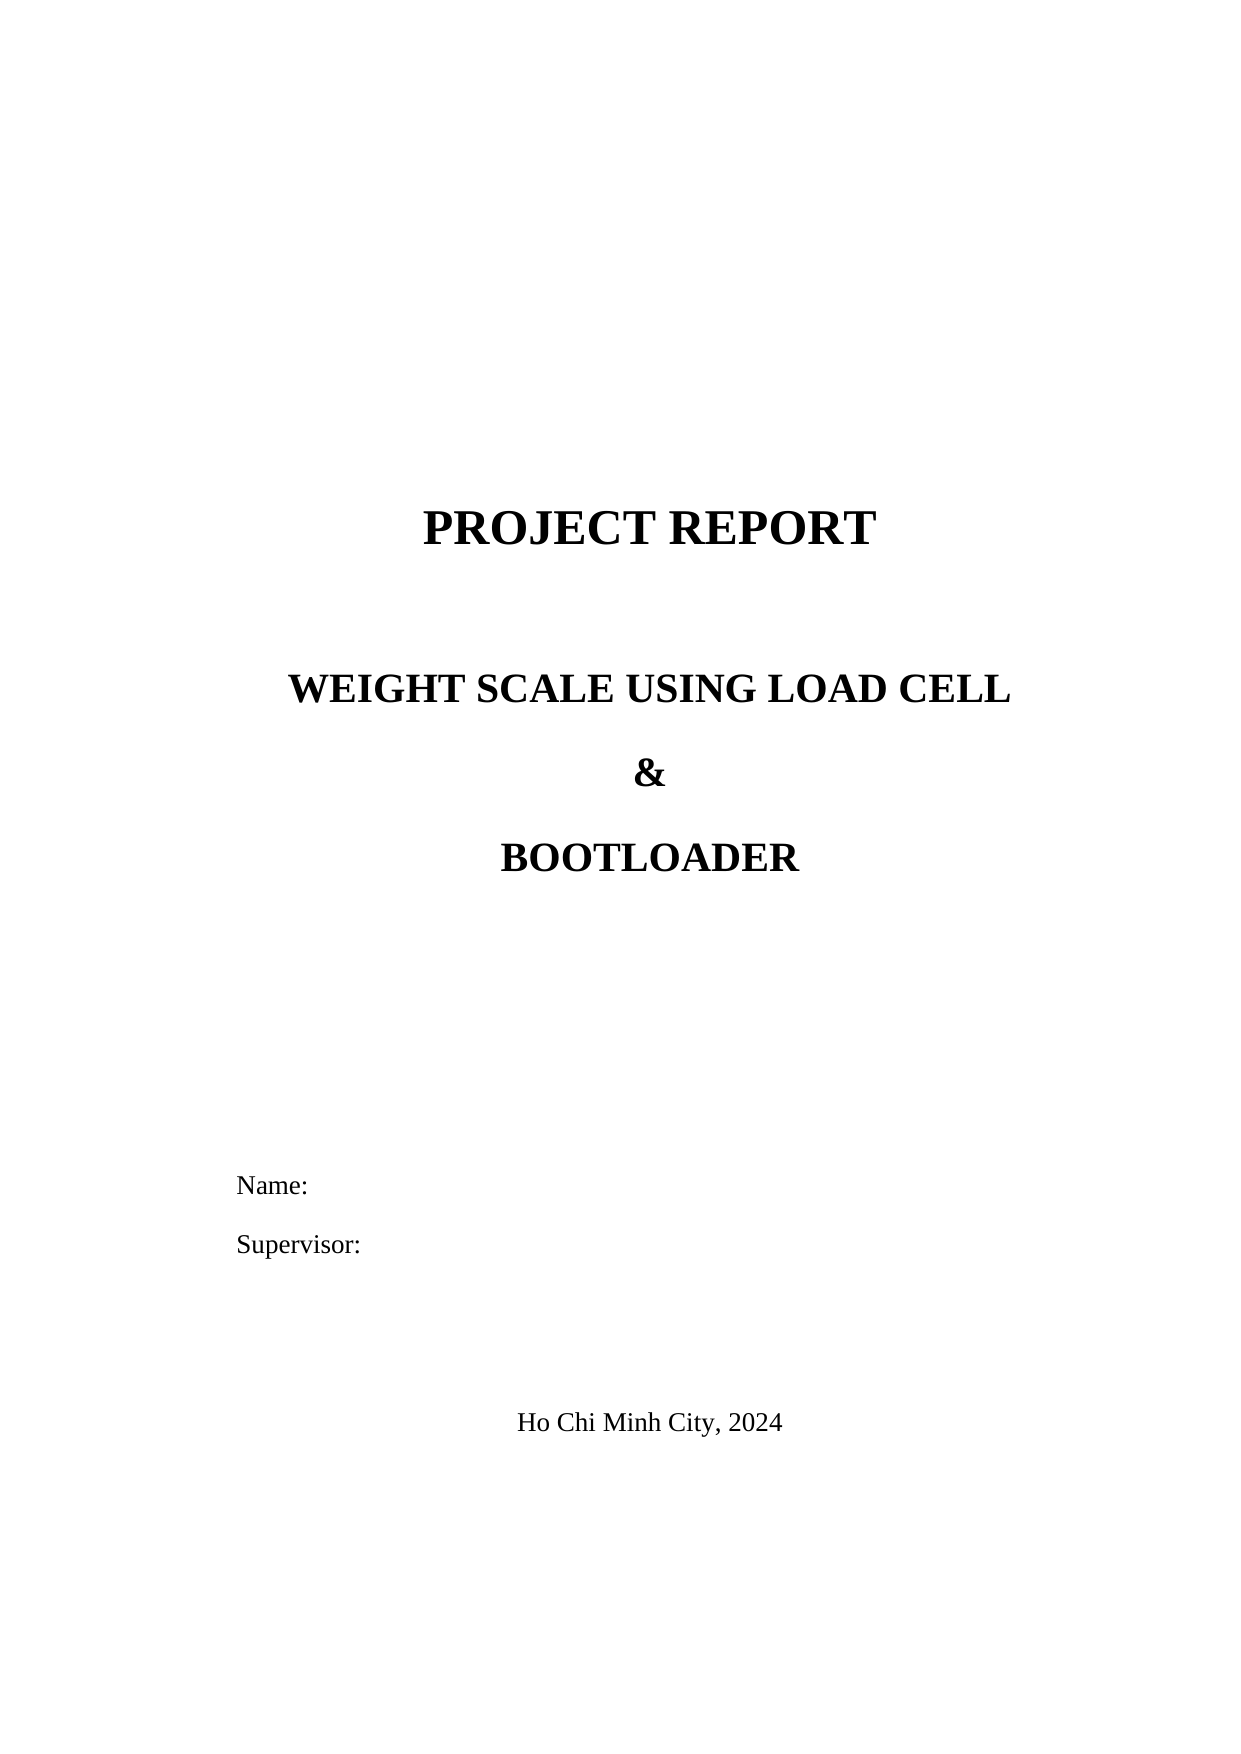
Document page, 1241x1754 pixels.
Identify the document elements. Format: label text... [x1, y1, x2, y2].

text Ho Chi Minh City, 2024 [177, 1406, 1122, 1437]
text Supervisor: [177, 1229, 1122, 1260]
text Name: [177, 1169, 1122, 1201]
text & [177, 748, 1122, 796]
text BOOTLOADER [177, 832, 1122, 880]
text PROJECT REPORT [177, 498, 1122, 556]
text WEIGHT SCALE USING LOAD CELL [177, 663, 1122, 711]
